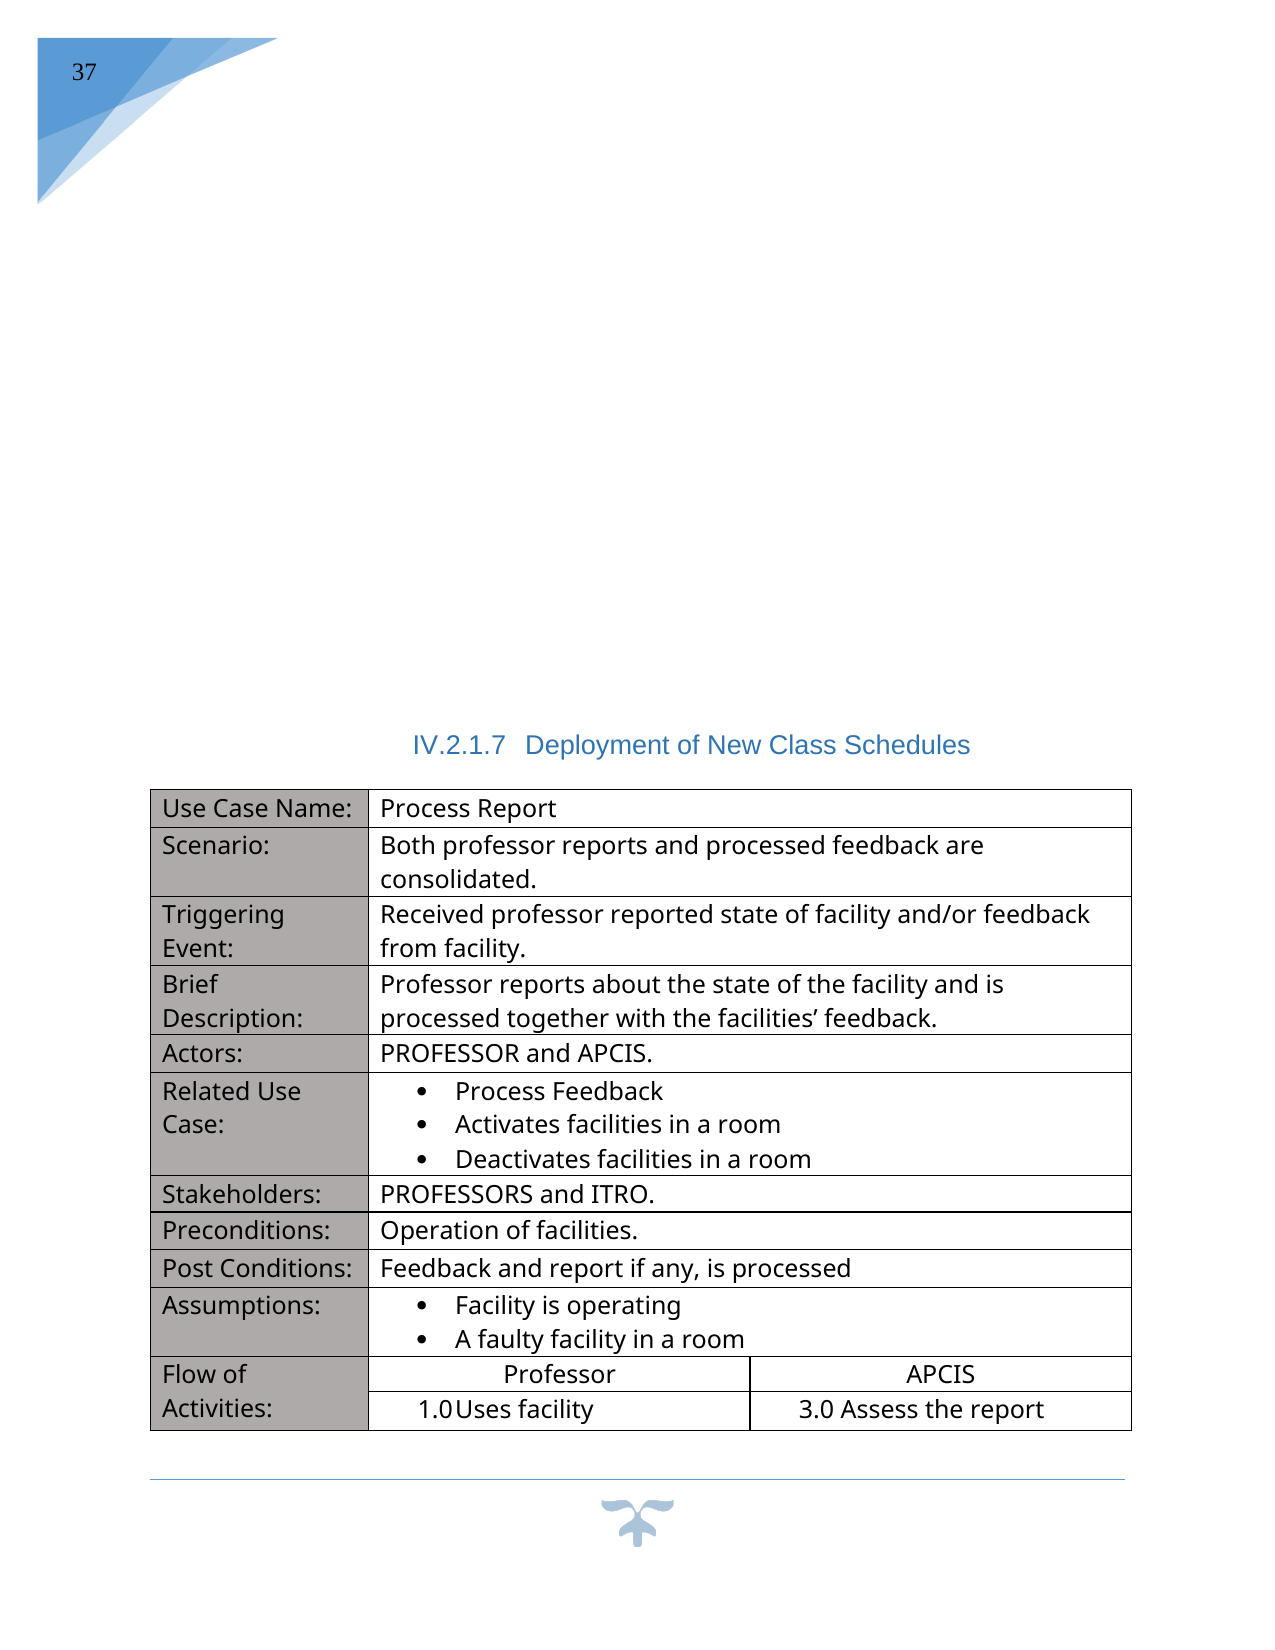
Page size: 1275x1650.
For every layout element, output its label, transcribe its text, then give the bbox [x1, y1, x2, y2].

table_cell Flow of Activities: [151, 1357, 368, 1430]
table_cell Received professor reported state of facility and/or feedback from facility. [369, 897, 1131, 965]
table_cell PROFESSORS and ITRO. [369, 1176, 1131, 1211]
table_cell Assumptions: [151, 1288, 368, 1356]
table_cell Process Feedback Activates facilities in a room Deactivates facilities in a room [369, 1073, 1131, 1175]
table_cell Related Use Case: [151, 1073, 368, 1175]
table_header Use Case Name: [151, 790, 368, 827]
table_cell Professor reports about the state of the facility and is processed together with the facilities’ feedback. [369, 966, 1131, 1034]
table_cell Feedback and report if any, is processed [369, 1250, 1131, 1287]
subtitle Deployment of New Class Schedules [412, 729, 1125, 760]
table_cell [369, 1392, 749, 1430]
table_cell Preconditions: [151, 1213, 368, 1249]
picture [37, 37, 279, 206]
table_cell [751, 1392, 1131, 1430]
table_cell Both professor reports and processed feedback are consolidated. [369, 828, 1131, 896]
table_cell Brief Description: [151, 966, 368, 1034]
table_cell Actors: [151, 1035, 368, 1072]
table_cell Stakeholders: [151, 1176, 368, 1211]
table_cell Operation of facilities. [369, 1213, 1131, 1249]
table_cell PROFESSOR and APCIS. [369, 1035, 1131, 1072]
table_cell Post Conditions: [151, 1250, 368, 1287]
table_cell Professor [369, 1357, 749, 1391]
table_cell Scenario: [151, 828, 368, 896]
table_cell Triggering Event: [151, 897, 368, 965]
table_header Process Report [369, 790, 1131, 827]
table_cell APCIS [751, 1357, 1131, 1391]
table_cell Facility is operating A faulty facility in a room [369, 1288, 1131, 1356]
